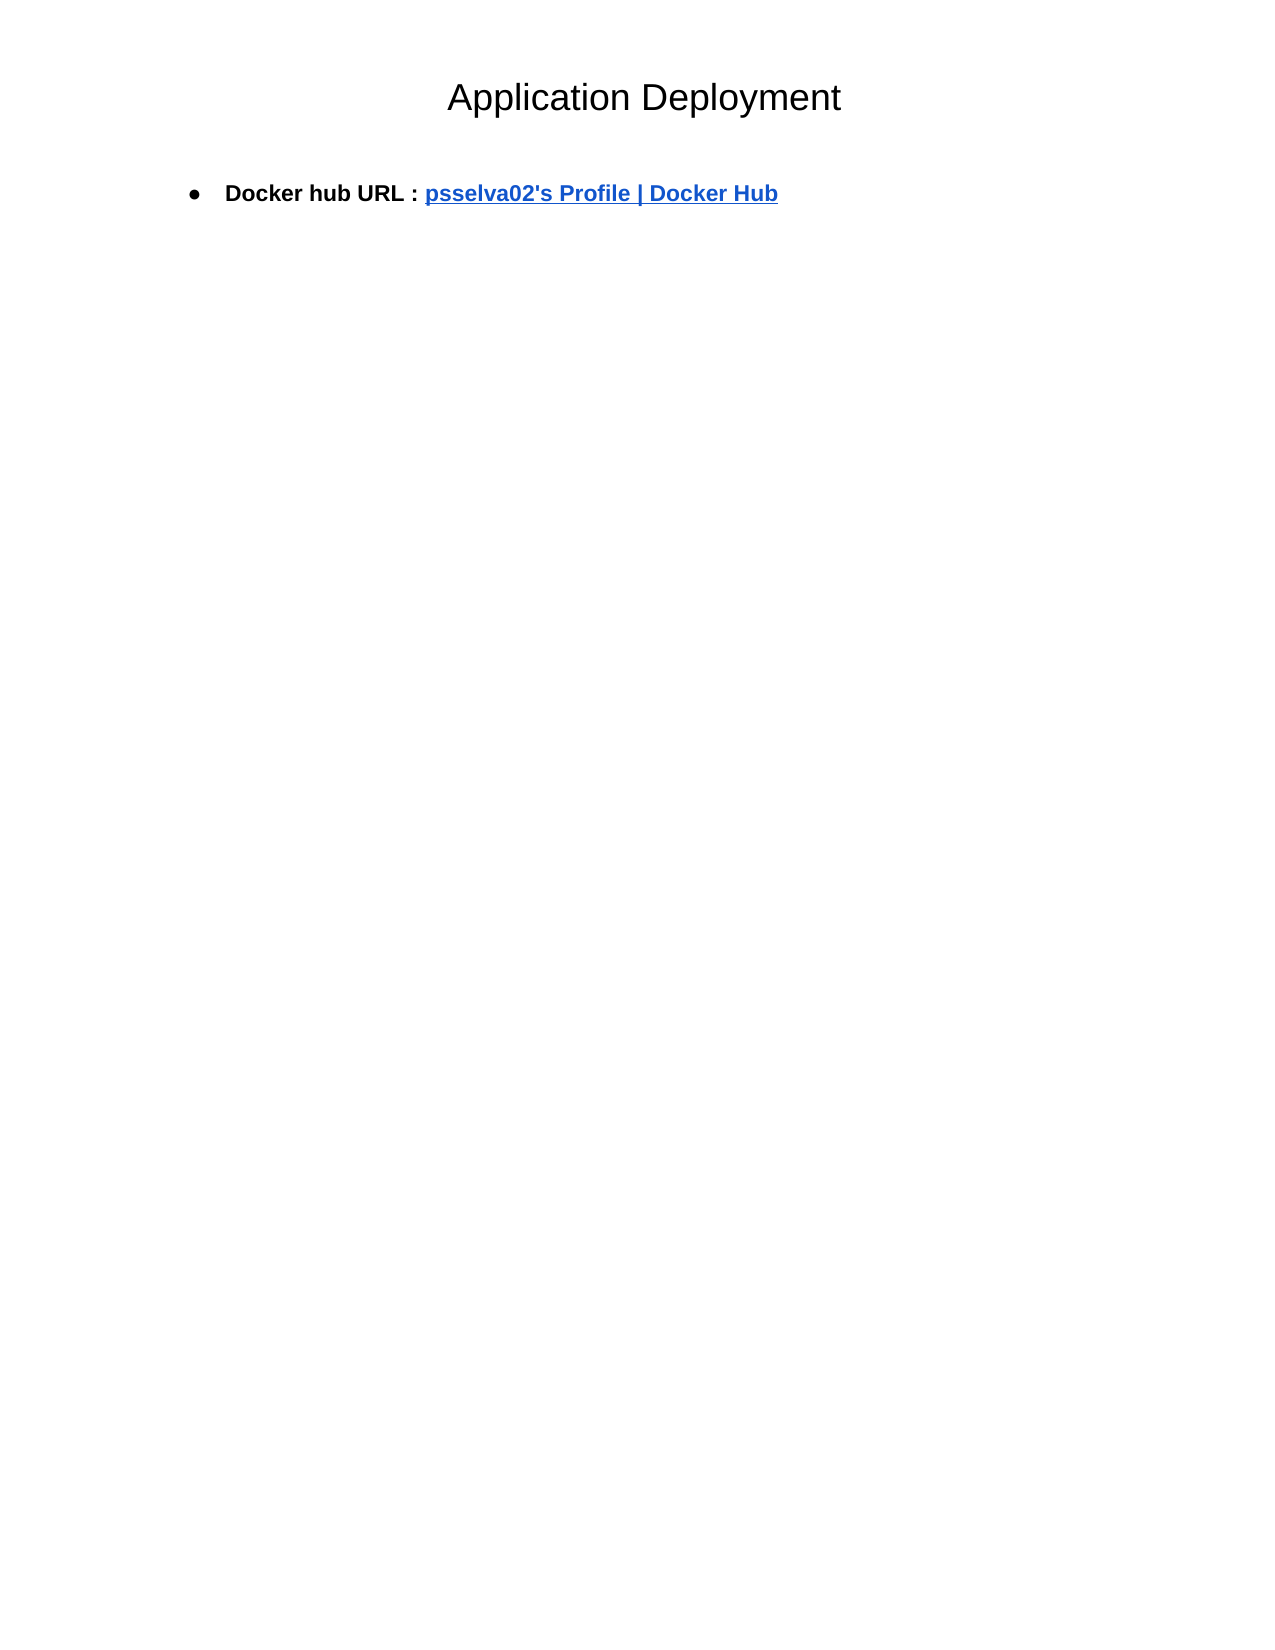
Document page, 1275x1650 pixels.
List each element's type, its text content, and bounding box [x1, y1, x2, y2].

list Docker hub URL : psselva02's Profile | Docker Hub [187, 180, 1125, 207]
